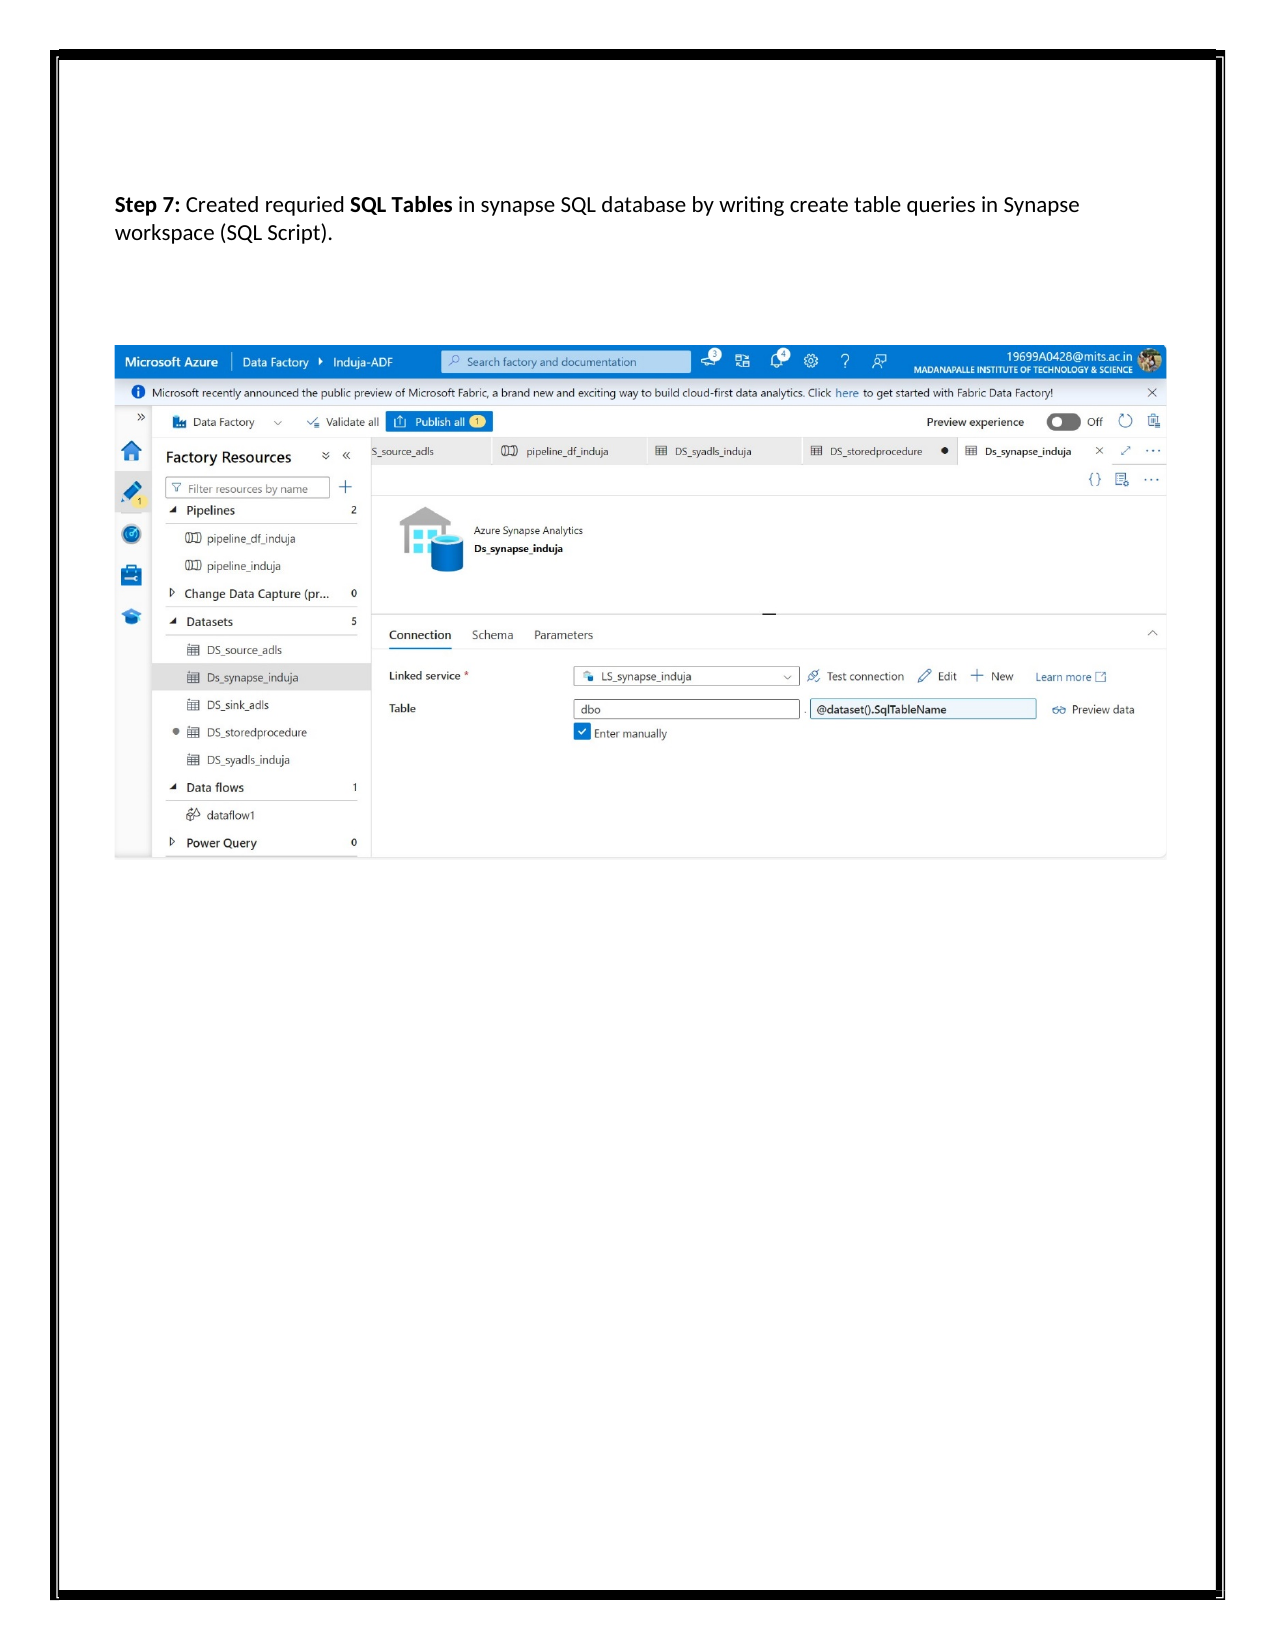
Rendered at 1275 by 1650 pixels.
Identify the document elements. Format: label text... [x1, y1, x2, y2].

picture [114, 345, 1167, 860]
text Step 7: Created requried SQL Tables in synapse SQL database by writing create table queries in Synapse workspace (SQL Script). [114, 190, 1167, 246]
picture [59, 49, 1216, 60]
picture [59, 1590, 1216, 1600]
